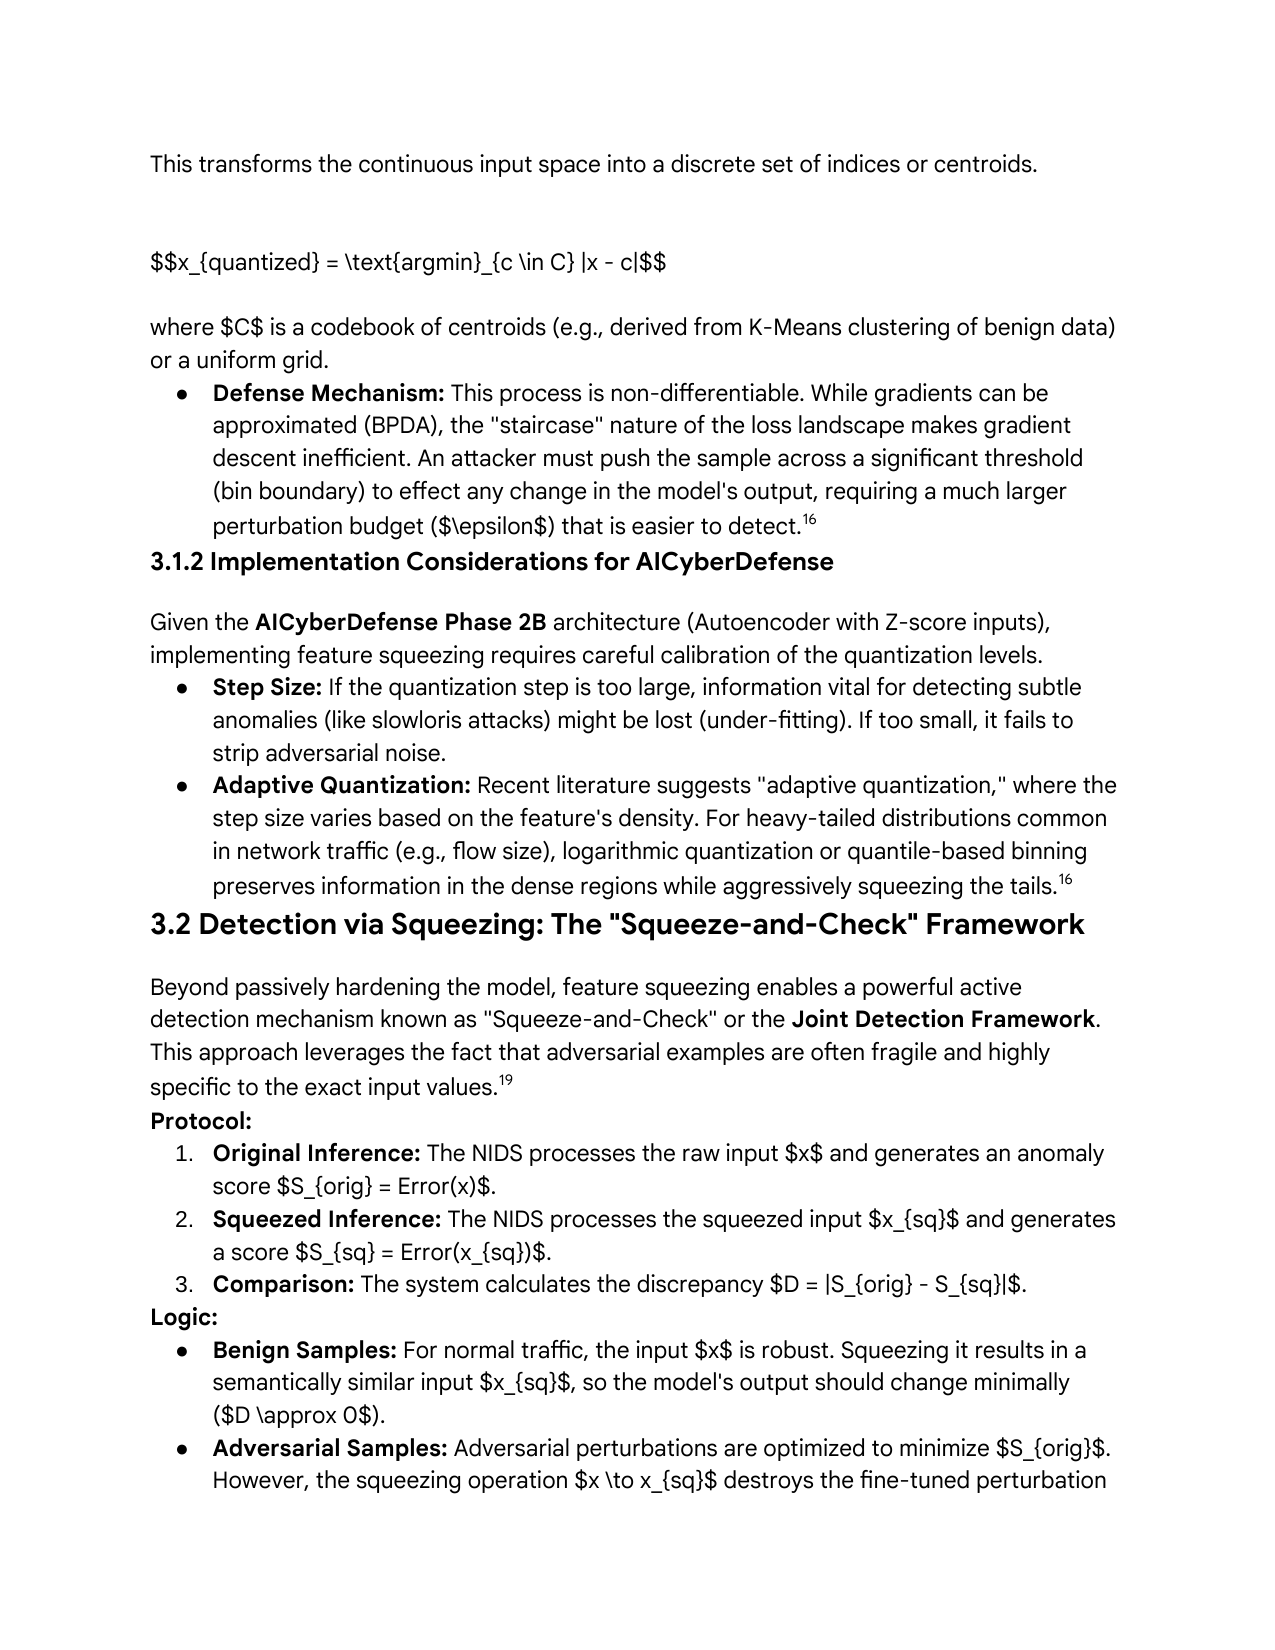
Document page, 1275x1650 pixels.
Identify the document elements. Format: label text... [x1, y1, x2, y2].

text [150, 150, 1125, 179]
list Squeezed Inference: The NIDS processes the squeezed input $x_{sq}$ and generates a score $S_{sq} = Error(x_{sq})$. [175, 1205, 1125, 1267]
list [175, 1434, 1125, 1496]
subtitle 3.2 Detection via Squeezing: The "Squeeze-and-Check" Framework [150, 906, 1125, 943]
list Adaptive Quantization: Recent literature suggests "adaptive quantization," where the step size varies based on the feature's density. For heavy-tailed distributions common in network traffic (e.g., flow size), logarithmic quantization or quantile-based binning preserves information in the dense regions while aggressively squeezing the tails.16 [175, 772, 1125, 902]
subtitle 3.1.2 Implementation Considerations for AICyberDefense [150, 546, 1125, 577]
text Beyond passively hardening the model, feature squeezing enables a powerful active detection mechanism known as "Squeeze-and-Check" or the Joint Detection Framework. This approach leverages the fact that adversarial examples are often fragile and highly specific to the exact input values.19 [150, 973, 1125, 1103]
list Step Size: If the quantization step is too large, information vital for detecting subtle anomalies (like slowloris attacks) might be lost (under-fitting). If too small, it fails to strip adversarial noise. [175, 674, 1125, 768]
text Logic: [150, 1303, 1125, 1332]
text where $C$ is a codebook of centroids (e.g., derived from K-Means clustering of benign data) or a uniform grid. [150, 313, 1125, 375]
list Comparison: The system calculates the discrepancy $D = |S_{orig} - S_{sq}|$. [175, 1271, 1125, 1299]
list Original Inference: The NIDS processes the raw input $x$ and generates an anomaly score $S_{orig} = Error(x)$. [175, 1140, 1125, 1201]
text Protocol: [150, 1107, 1125, 1136]
list Defense Mechanism: This process is non-differentiable. While gradients can be approximated (BPDA), the "staircase" nature of the loss landscape makes gradient descent inefficient. An attacker must push the sample across a significant threshold (bin boundary) to effect any change in the model's output, requiring a much larger perturbation budget ($\epsilon$) that is easier to detect.16 [175, 379, 1125, 542]
text $$x_{quantized} = \text{argmin}_{c \in C} |x - c|$$ [150, 248, 1125, 277]
list Benign Samples: For normal traffic, the input $x$ is robust. Squeezing it results in a semantically similar input $x_{sq}$, so the model's output should change minimally ($D \approx 0$). [175, 1336, 1125, 1430]
text Given the AICyberDefense Phase 2B architecture (Autoencoder with Z-score inputs), implementing feature squeezing requires careful calibration of the quantization levels. [150, 608, 1125, 670]
